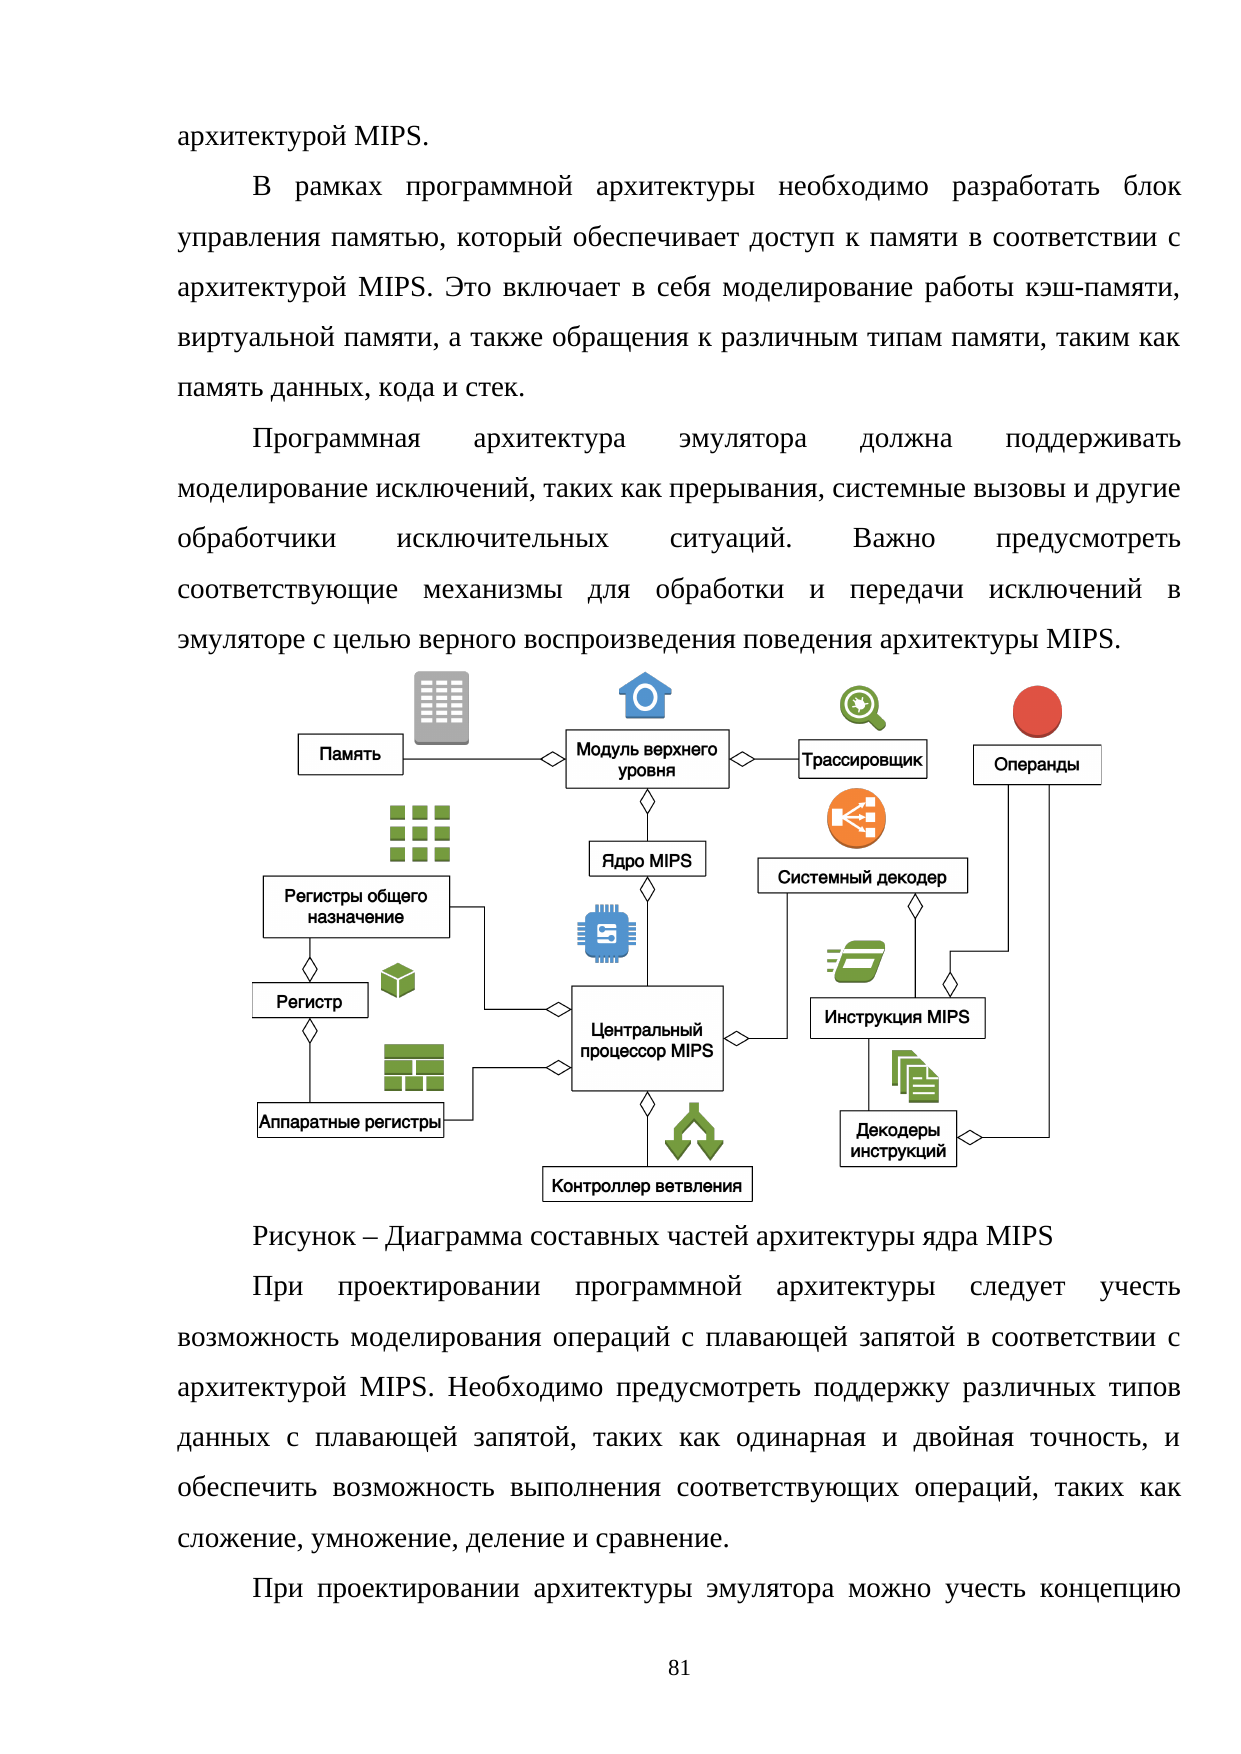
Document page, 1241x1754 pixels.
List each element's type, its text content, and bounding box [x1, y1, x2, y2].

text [177, 1570, 1182, 1604]
picture [252, 671, 1102, 1202]
text Рисунок – Диаграмма составных частей архитектуры ядра MIPS [177, 1218, 1182, 1252]
text При проектировании программной архитектуры следует учесть возможность моделирования операций с плавающей запятой в соответствии с архитектурой MIPS. Необходимо предусмотреть поддержку различных типов данных с плавающей запятой, таких как одинарная и двойная точность, и обеспечить возможность выполнения соответствующих операций, таких как сложение, умножение, деление и сравнение. [177, 1268, 1182, 1553]
text В рамках программной архитектуры необходимо разработать блок управления памятью, который обеспечивает доступ к памяти в соответствии с архитектурой MIPS. Это включает в себя моделирование работы кэш-памяти, виртуальной памяти, а также обращения к различным типам памяти, таким как память данных, кода и стек. [177, 168, 1182, 403]
text Программная архитектура эмулятора должна поддерживать моделирование исключений, таких как прерывания, системные вызовы и другие обработчики исключительных ситуаций. Важно предусмотреть соответствующие механизмы для обработки и передачи исключений в эмуляторе с целью верного воспроизведения поведения архитектуры MIPS. [177, 420, 1182, 655]
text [177, 118, 1182, 152]
